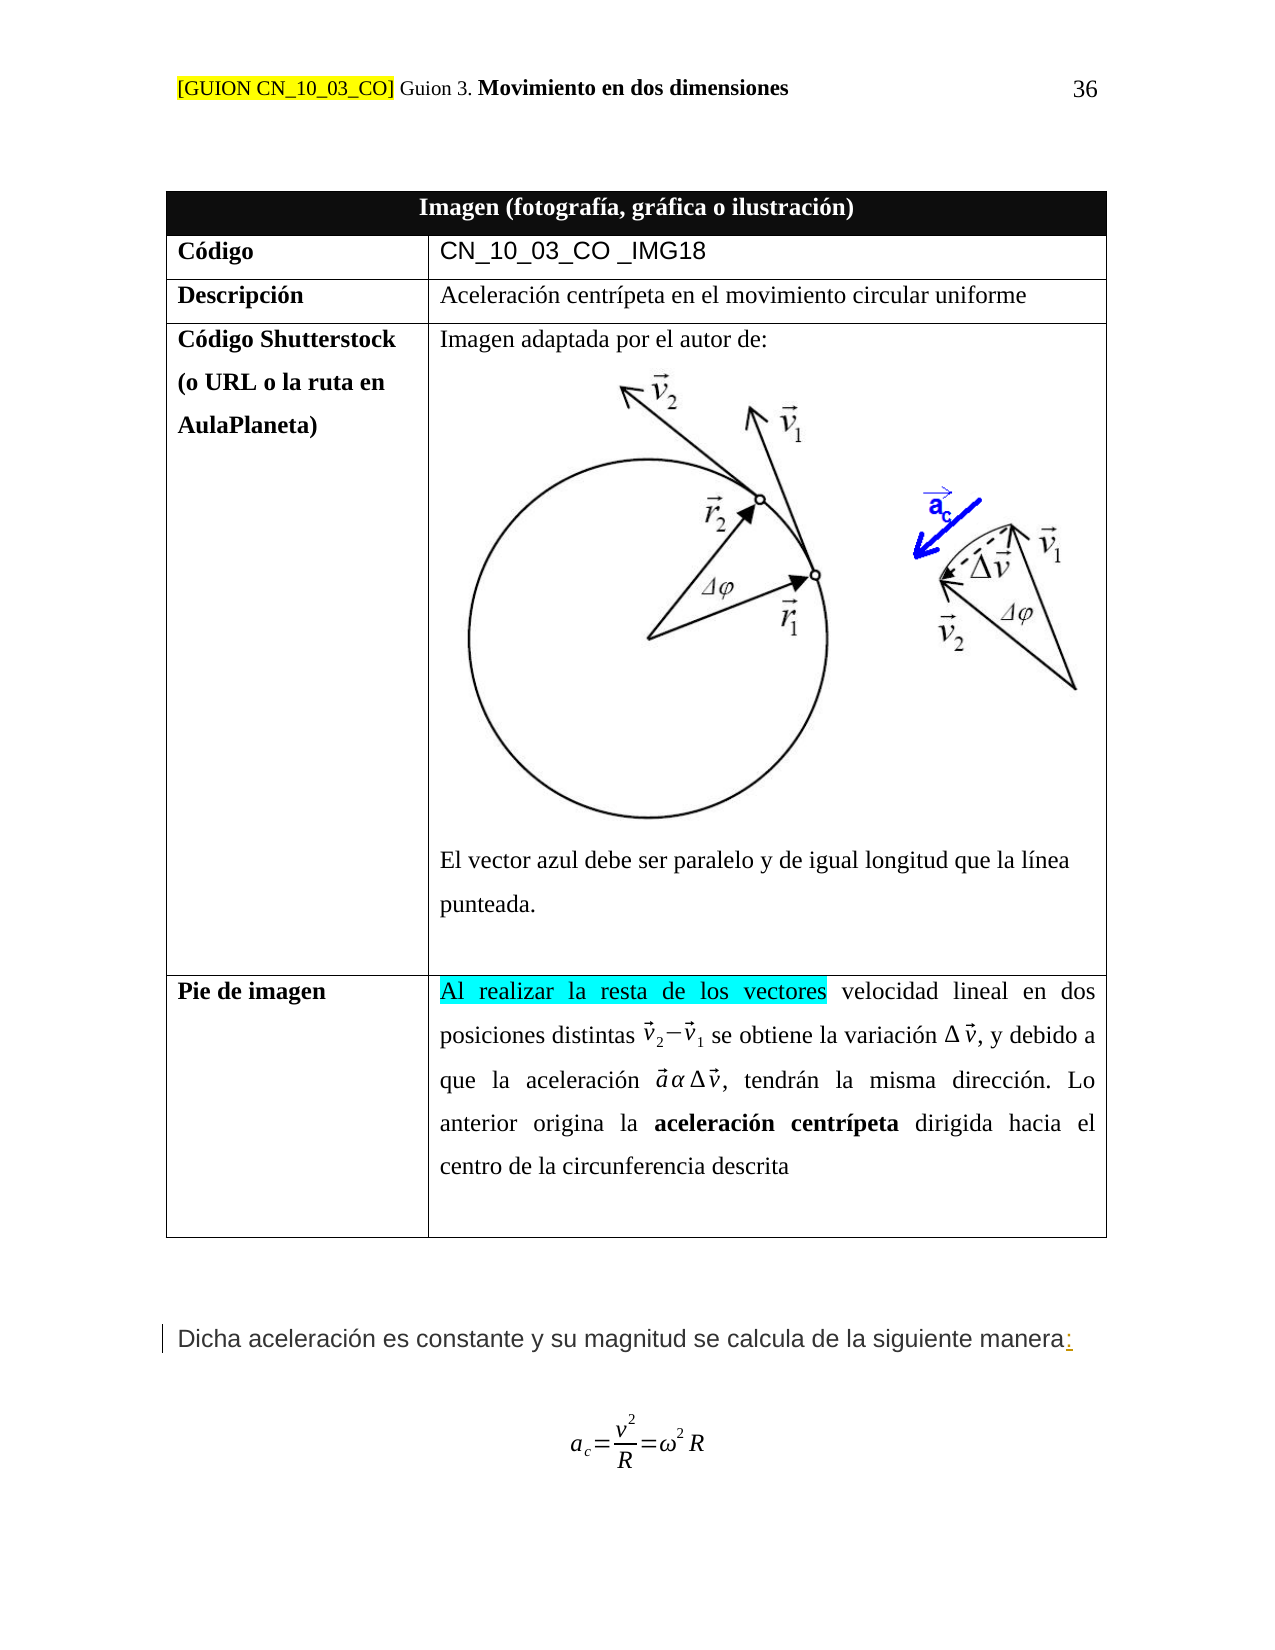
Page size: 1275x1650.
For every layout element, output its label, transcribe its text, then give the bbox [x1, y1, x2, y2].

table_header Imagen (fotografía, gráfica o ilustración) [167, 192, 1106, 235]
table_cell Al realizar la resta de los vectores velocidad lineal en dos posiciones distintas se obtiene la variación , y debido a que la aceleración , tendrán la misma dirección. Lo anterior origina la aceleración centrípeta dirigida hacia el centro de la circunferencia descrita [429, 976, 1106, 1237]
table_cell Aceleración centrípeta en el movimiento circular uniforme [429, 280, 1106, 323]
table_cell CN_10_03_CO _IMG18 [429, 236, 1106, 279]
table_cell Código Shutterstock (o URL o la ruta en AulaPlaneta) [167, 324, 428, 975]
table_cell Código [167, 236, 428, 279]
table_cell Descripción [167, 280, 428, 323]
table_cell Imagen adaptada por el autor de: El vector azul debe ser paralelo y de igual longitud que la línea punteada. [429, 324, 1106, 975]
text Dicha aceleración es constante y su magnitud se calcula de la siguiente manera [177, 1324, 1098, 1353]
table_cell Pie de imagen [167, 976, 428, 1237]
picture [439, 367, 1096, 832]
